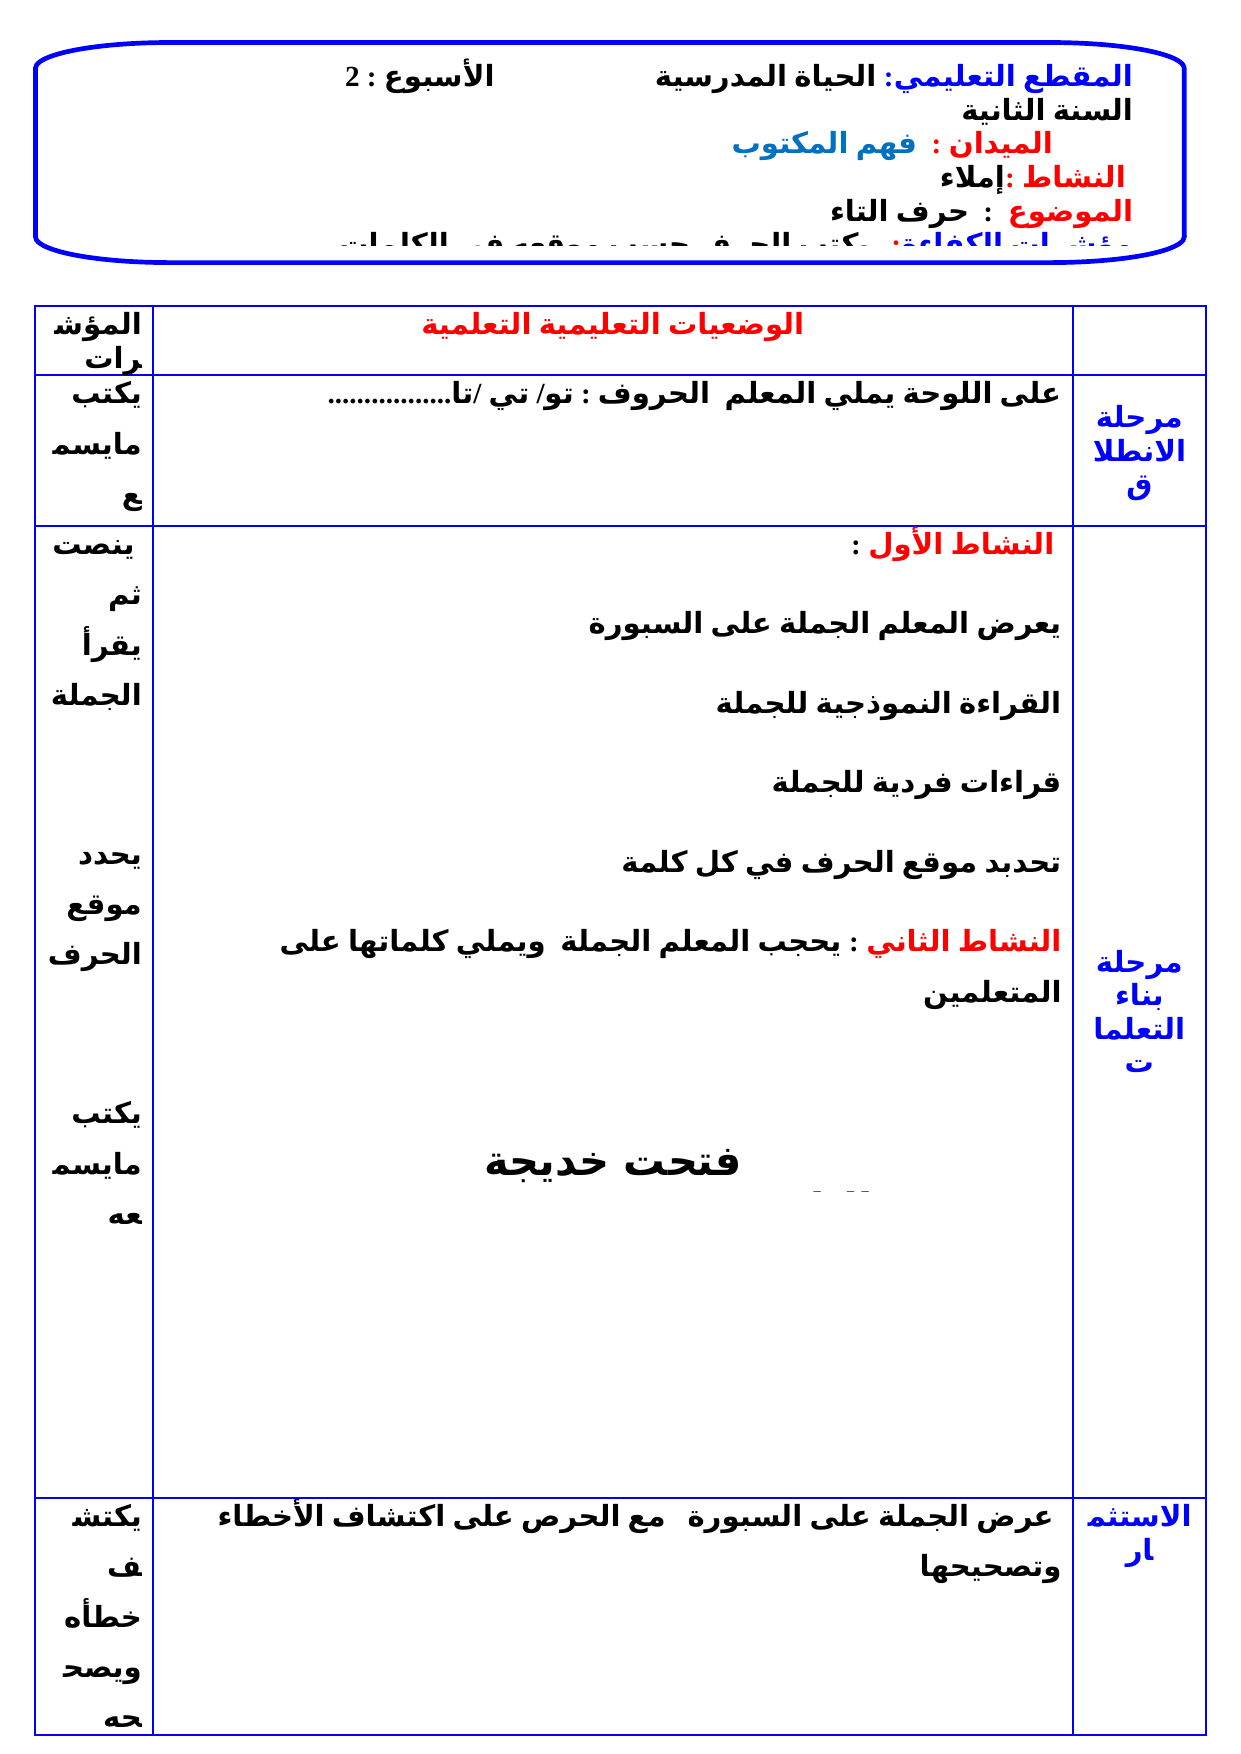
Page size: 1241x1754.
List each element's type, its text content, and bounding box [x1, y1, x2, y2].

table_cell يكتشف خطأه ويصححه [36, 1499, 152, 1734]
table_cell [154, 1499, 1072, 1734]
table_cell النشاط الأول : يعرض المعلم الجملة على السبورة القراءة النموذجية للجملة قراءات فردية للجملة تحدبد موقع الحرف في كل كلمة النشاط الثاني : يحجب المعلم الجملة ويملي كلماتها على المتعلمين [154, 527, 1072, 1497]
table_cell ينصت ثم يقرأ الجملة يحدد موقع الحرف يكتب مايسمعه [36, 527, 152, 1497]
table_cell مرحلة بناء التعلمات [1074, 527, 1205, 1497]
table_header المؤشرات [36, 307, 152, 374]
table_cell مرحلة الانطلاق [1074, 376, 1205, 525]
table_header الوضعيات التعليمية التعلمية [154, 307, 1072, 374]
table_cell على اللوحة يملي المعلم الحروف : تو/ تي /تا................. [154, 376, 1072, 525]
table_cell يكتب مايسمع [36, 376, 152, 525]
table_header [1074, 307, 1205, 374]
table_cell الاستثمار [1074, 1499, 1205, 1734]
